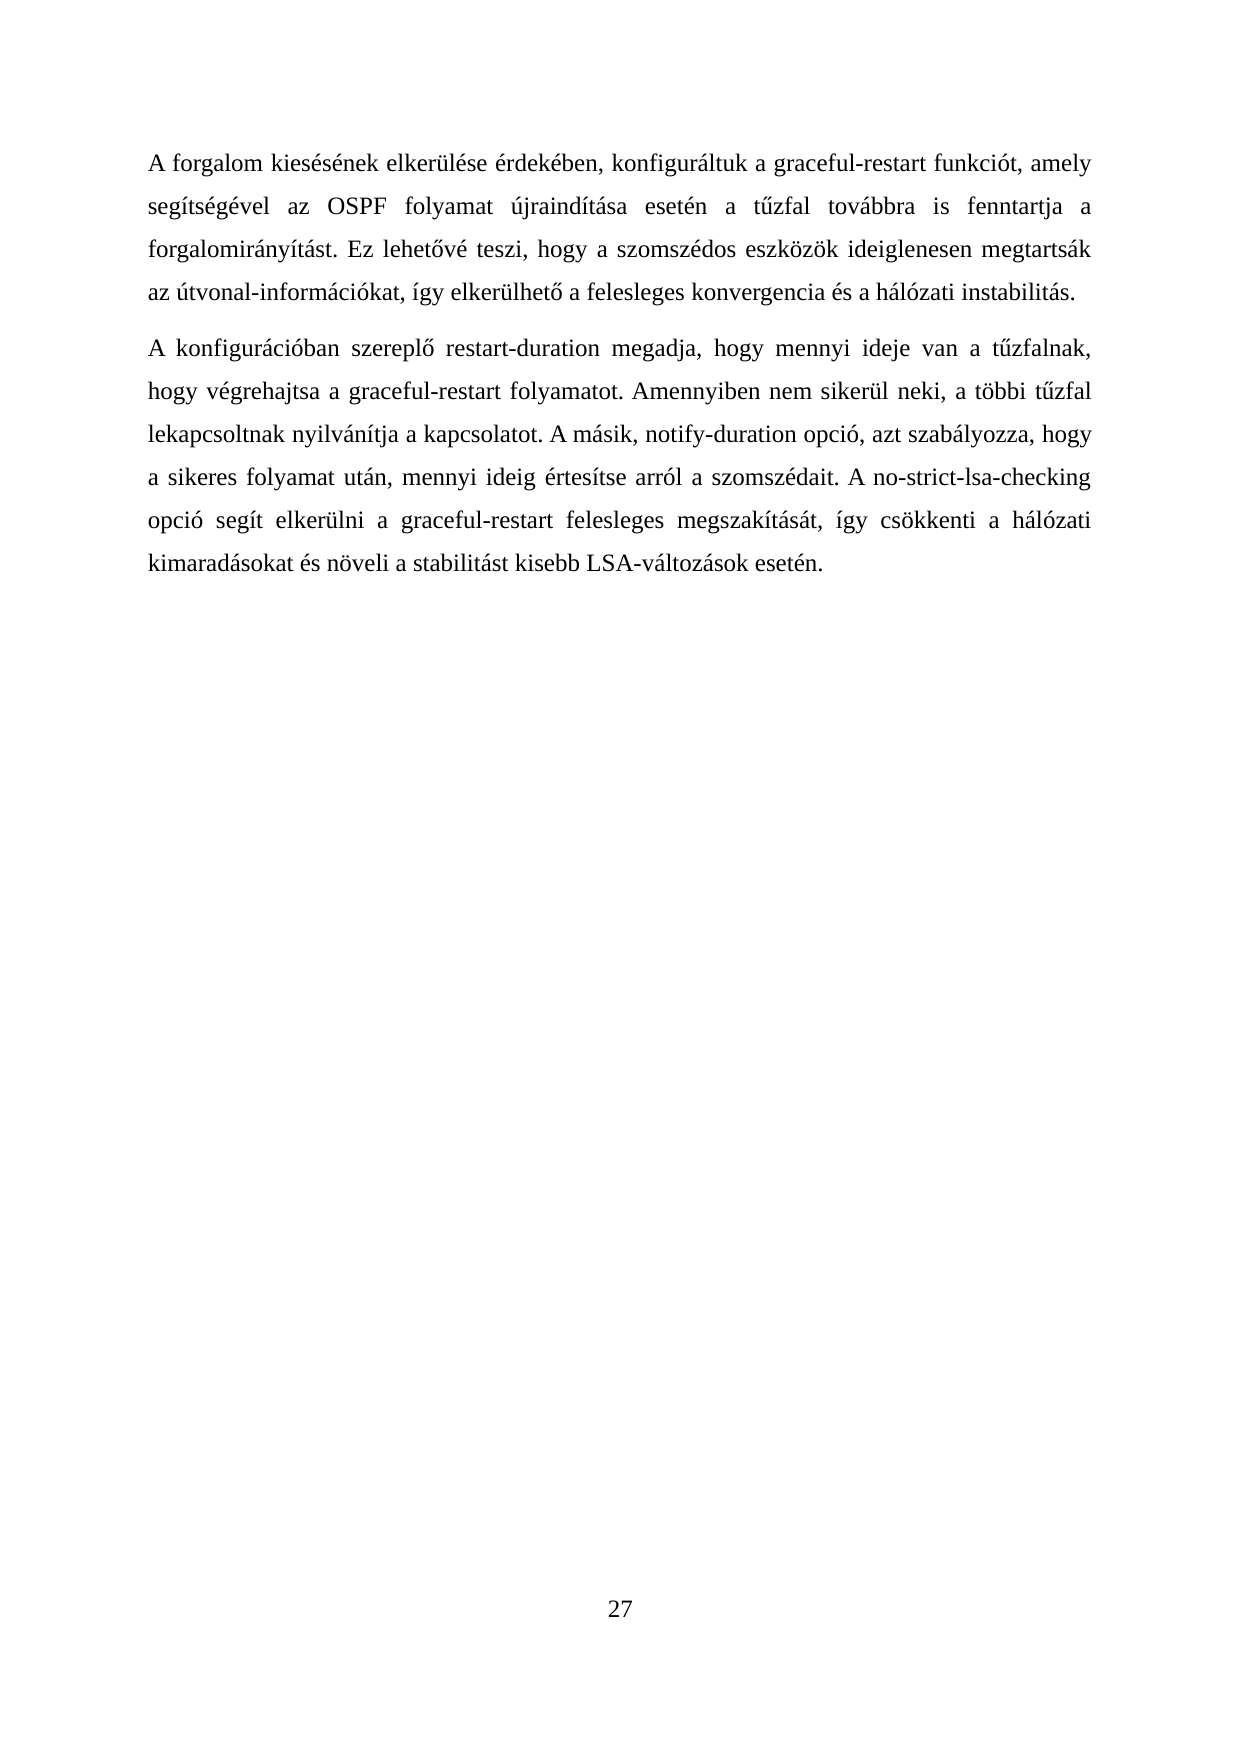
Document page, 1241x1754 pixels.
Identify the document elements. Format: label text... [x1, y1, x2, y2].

text A forgalom kiesésének elkerülése érdekében, konfiguráltuk a graceful-restart funkciót, amely segítségével az OSPF folyamat újraindítása esetén a tűzfal továbbra is fenntartja a forgalomirányítást. Ez lehetővé teszi, hogy a szomszédos eszközök ideiglenesen megtartsák az útvonal-információkat, így elkerülhető a felesleges konvergencia és a hálózati instabilitás. [148, 148, 1092, 306]
text A konfigurációban szereplő restart-duration megadja, hogy mennyi ideje van a tűzfalnak, hogy végrehajtsa a graceful-restart folyamatot. Amennyiben nem sikerül neki, a többi tűzfal lekapcsoltnak nyilvánítja a kapcsolatot. A másik, notify-duration opció, azt szabályozza, hogy a sikeres folyamat után, mennyi ideig értesítse arról a szomszédait. A no-strict-lsa-checking opció segít elkerülni a graceful-restart felesleges megszakítását, így csökkenti a hálózati kimaradásokat és növeli a stabilitást kisebb LSA-változások esetén. [148, 333, 1092, 577]
